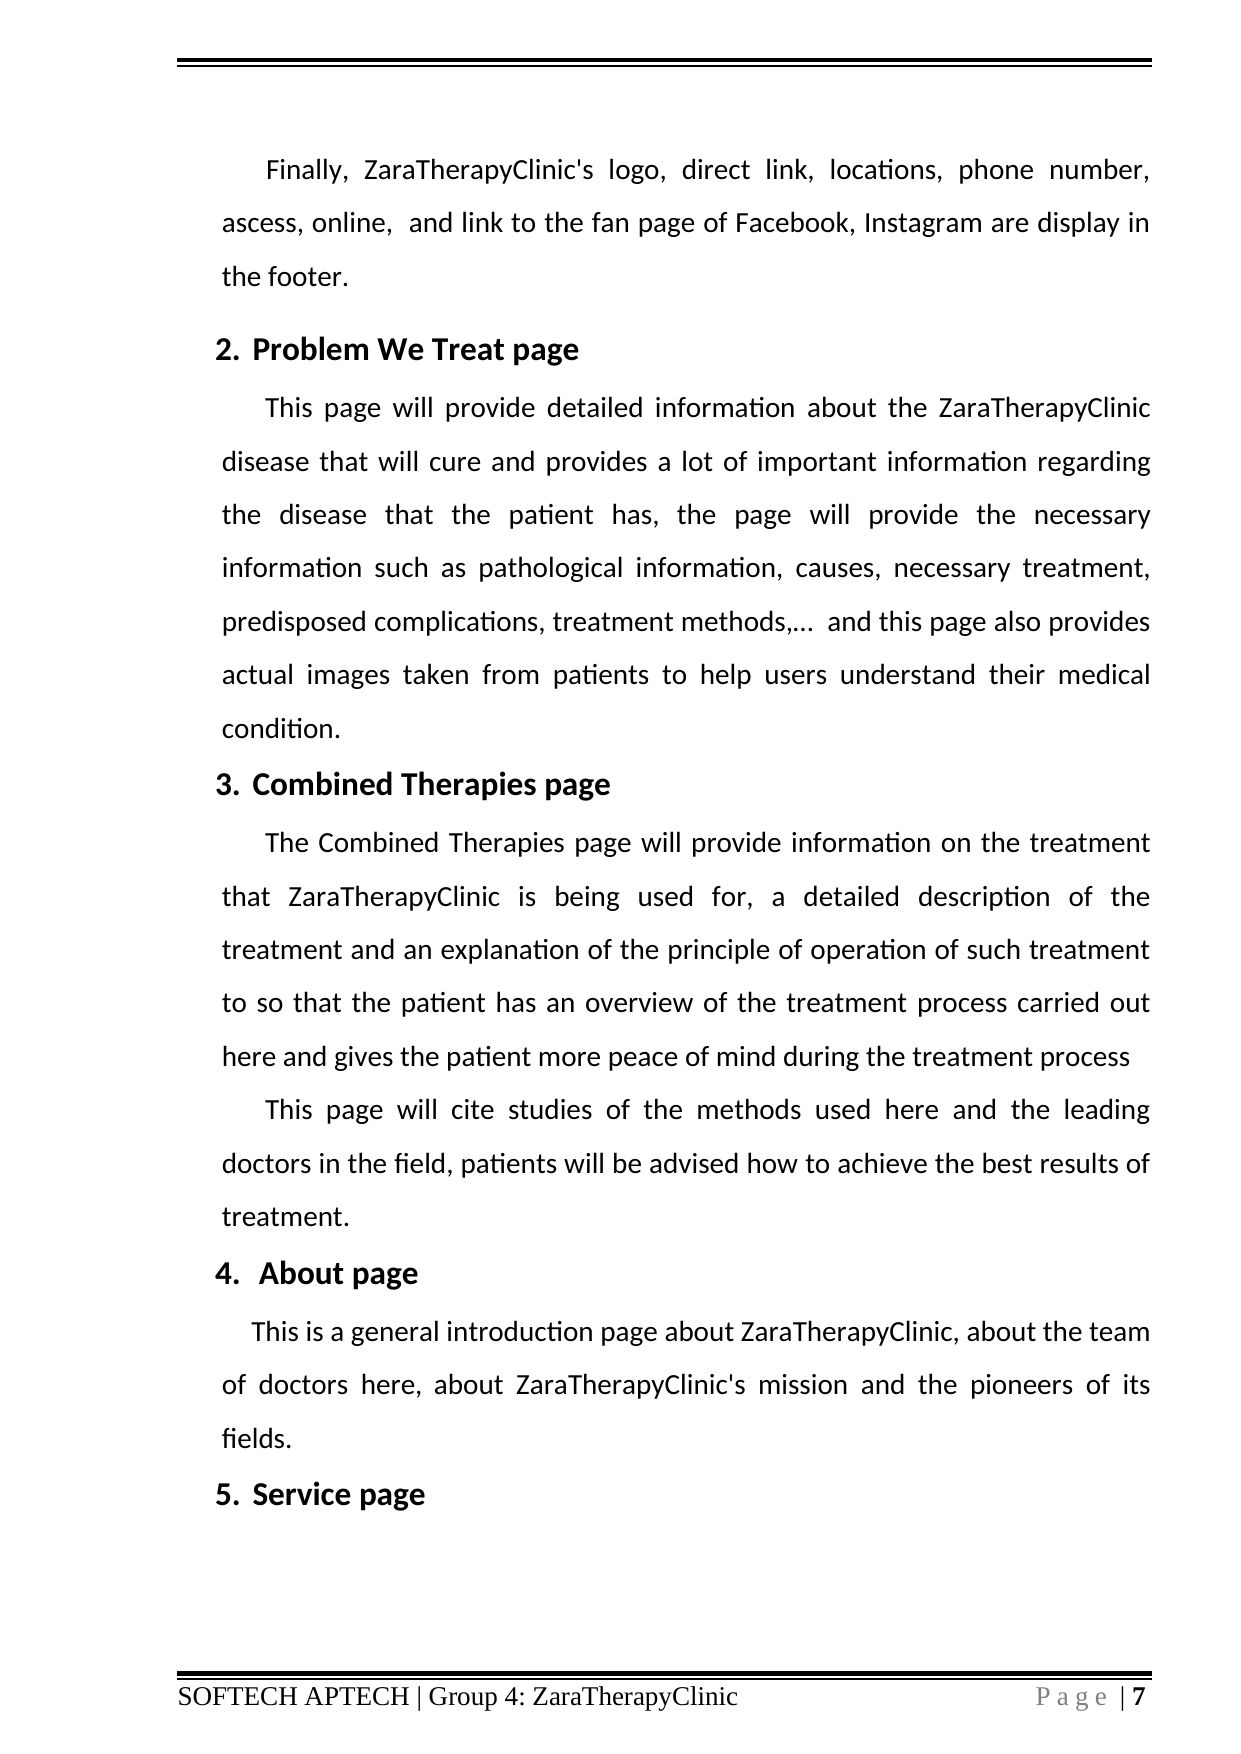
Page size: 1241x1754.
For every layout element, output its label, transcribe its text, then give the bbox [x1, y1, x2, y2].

list This page will cite studies of the methods used here and the leading doctors in the field, patients will be advised how to achieve the best results of treatment. [222, 1091, 1152, 1234]
list This page will provide detailed information about the ZaraTherapyClinic disease that will cure and provides a lot of important information regarding the disease that the patient has, the page will provide the necessary information such as pathological information, causes, necessary treatment, predisposed complications, treatment methods,… and this page also provides actual images taken from patients to help users understand their medical condition. [222, 389, 1152, 745]
list Combined Therapies page [215, 763, 1152, 804]
list About page [215, 1252, 1152, 1292]
list This is a general introduction page about ZaraTherapyClinic, about the team of doctors here, about ZaraTherapyClinic's mission and the pioneers of its fields. [222, 1313, 1152, 1455]
list The Combined Therapies page will provide information on the treatment that ZaraTherapyClinic is being used for, a detailed description of the treatment and an explanation of the principle of operation of such treatment to so that the patient has an overview of the treatment process carried out here and gives the patient more peace of mind during the treatment process [222, 824, 1152, 1074]
list Problem We Treat page [215, 328, 1152, 369]
text Finally, ZaraTherapyClinic's logo, direct link, locations, phone number, ascess, online, and link to the fan page of Facebook, Instagram are display in the footer. [222, 151, 1152, 294]
list Service page [215, 1473, 1152, 1514]
